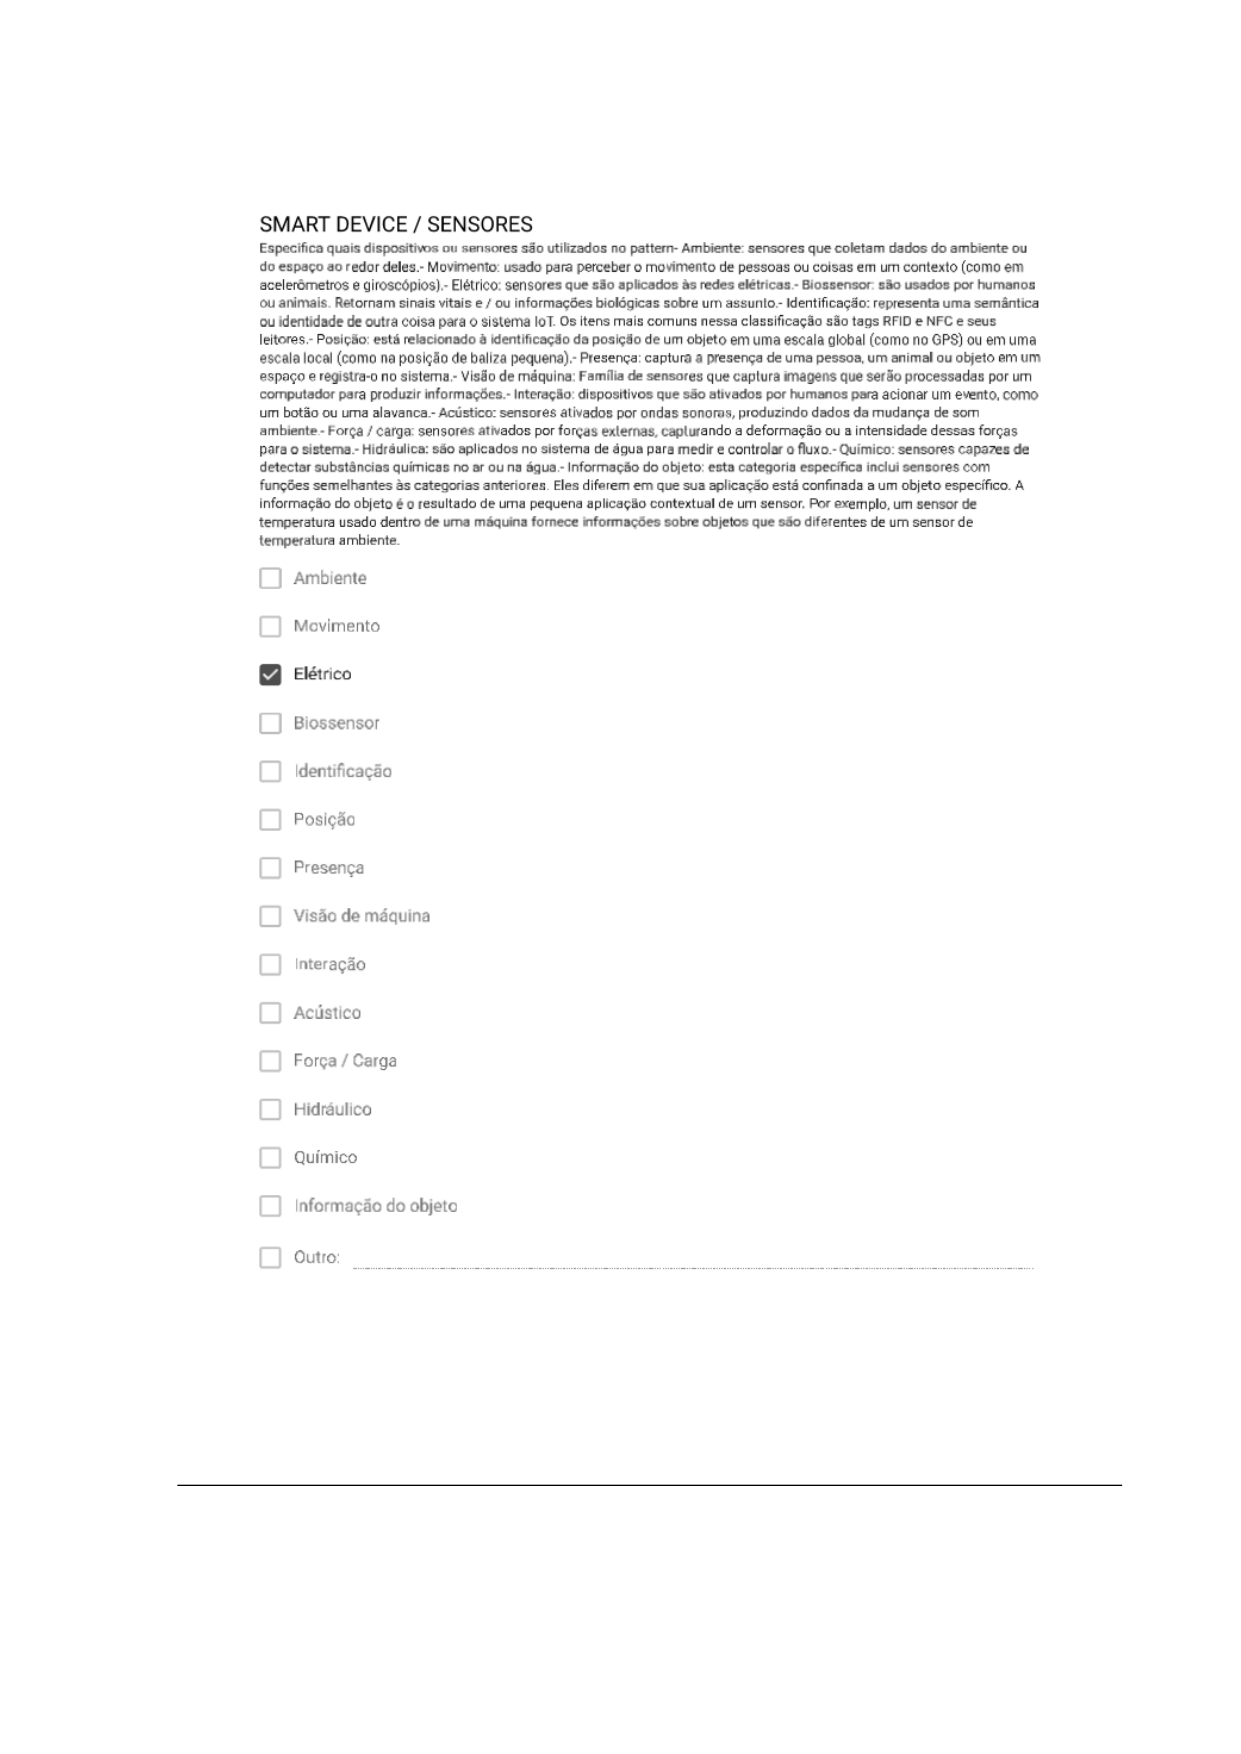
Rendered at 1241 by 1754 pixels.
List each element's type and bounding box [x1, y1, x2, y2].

picture [177, 147, 1123, 1486]
